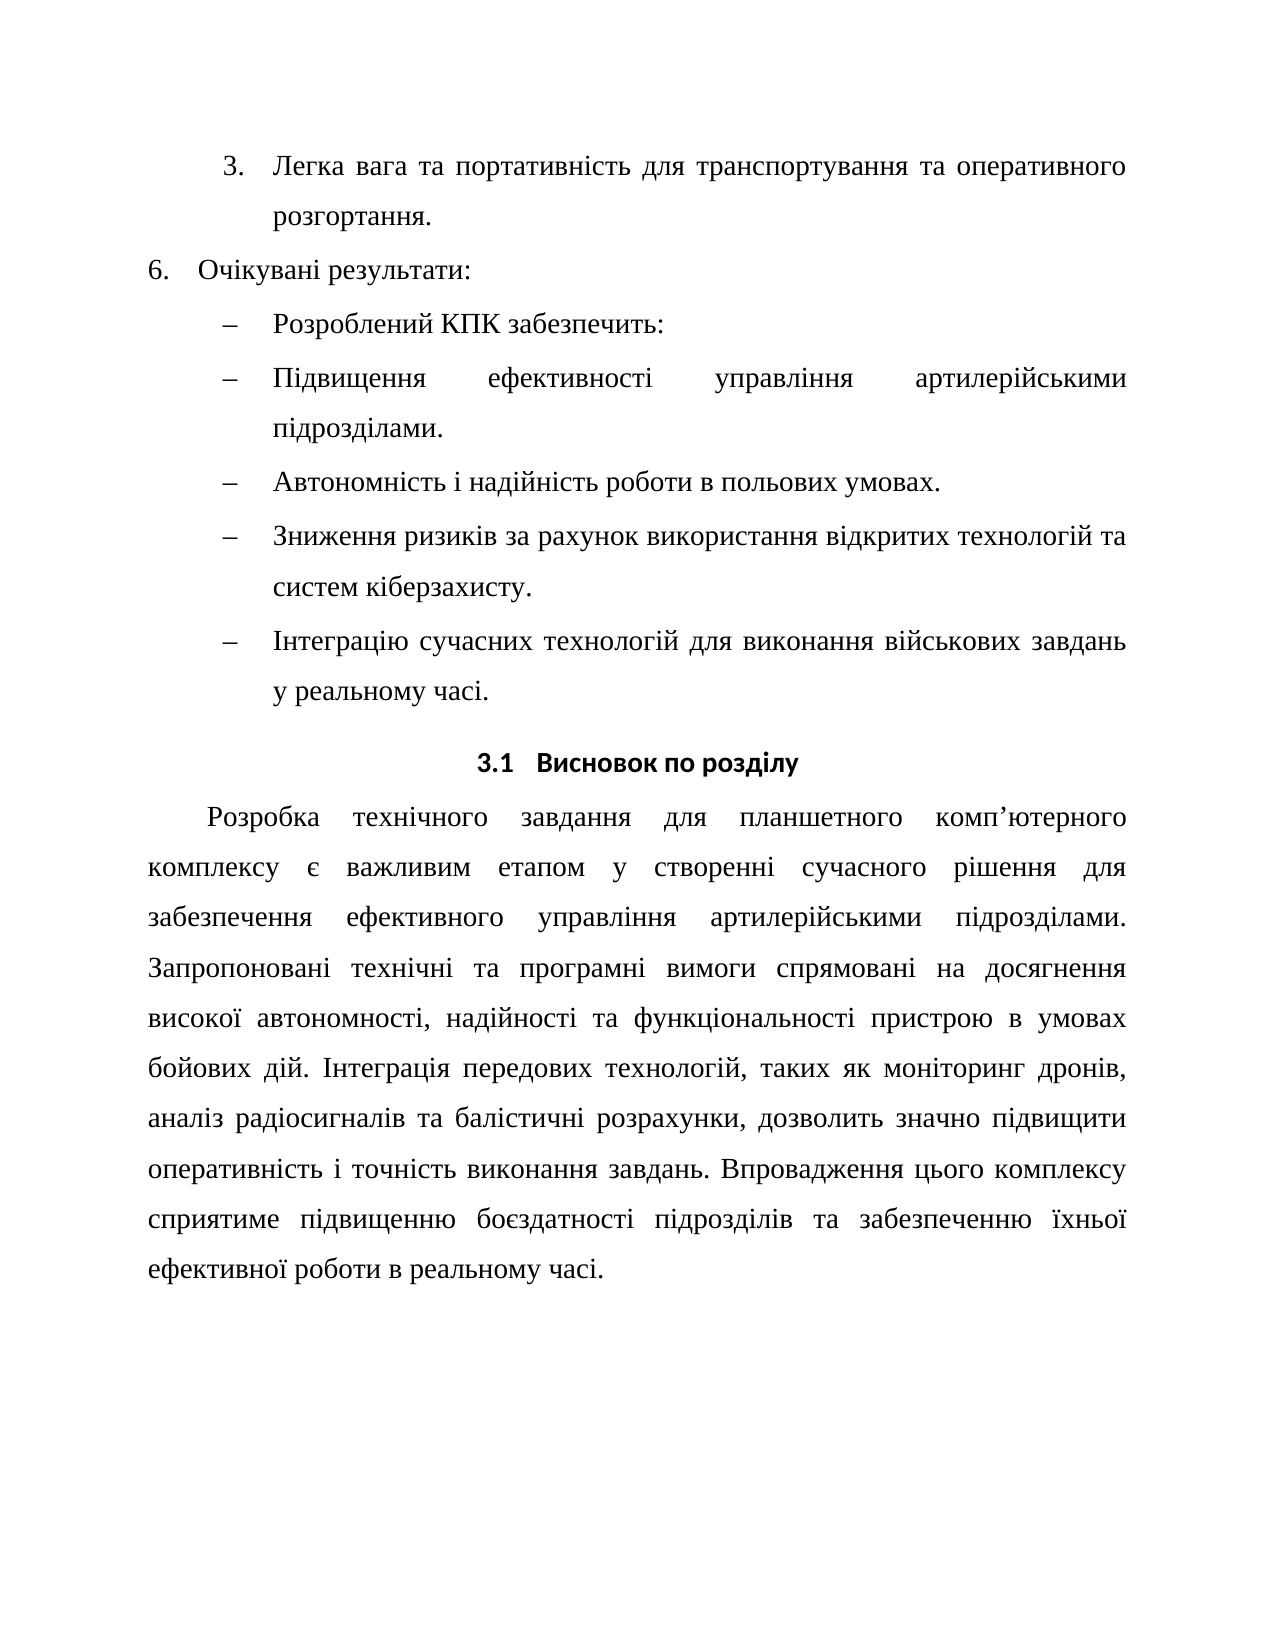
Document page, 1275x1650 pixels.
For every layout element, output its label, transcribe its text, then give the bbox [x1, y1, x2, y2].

list Автономність і надійність роботи в польових умовах. [223, 464, 1127, 498]
subtitle Висновок по розділу [148, 744, 1127, 780]
list Підвищення ефективності управління артилерійськими підрозділами. [223, 360, 1127, 444]
list Інтеграцію сучасних технологій для виконання військових завдань у реальному часі. [223, 623, 1127, 707]
text Розробка технічного завдання для планшетного комп’ютерного комплексу є важливим етапом у створенні сучасного рішення для забезпечення ефективного управління артилерійськими підрозділами. Запропоновані технічні та програмні вимоги спрямовані на досягнення високої автономності, надійності та функціональності пристрою в умовах бойових дій. Інтеграція передових технологій, таких як моніторинг дронів, аналіз радіосигналів та балістичні розрахунки, дозволить значно підвищити оперативність і точність виконання завдань. Впровадження цього комплексу сприятиме підвищенню боєздатності підрозділів та забезпеченню їхньої ефективної роботи в реальному часі. [148, 799, 1127, 1285]
list Легка вага та портативність для транспортування та оперативного розгортання. [223, 148, 1127, 231]
list Розроблений КПК забезпечить: [223, 306, 1127, 339]
list Очікувані результати: [148, 252, 1127, 286]
list Зниження ризиків за рахунок використання відкритих технологій та систем кіберзахисту. [223, 518, 1127, 602]
